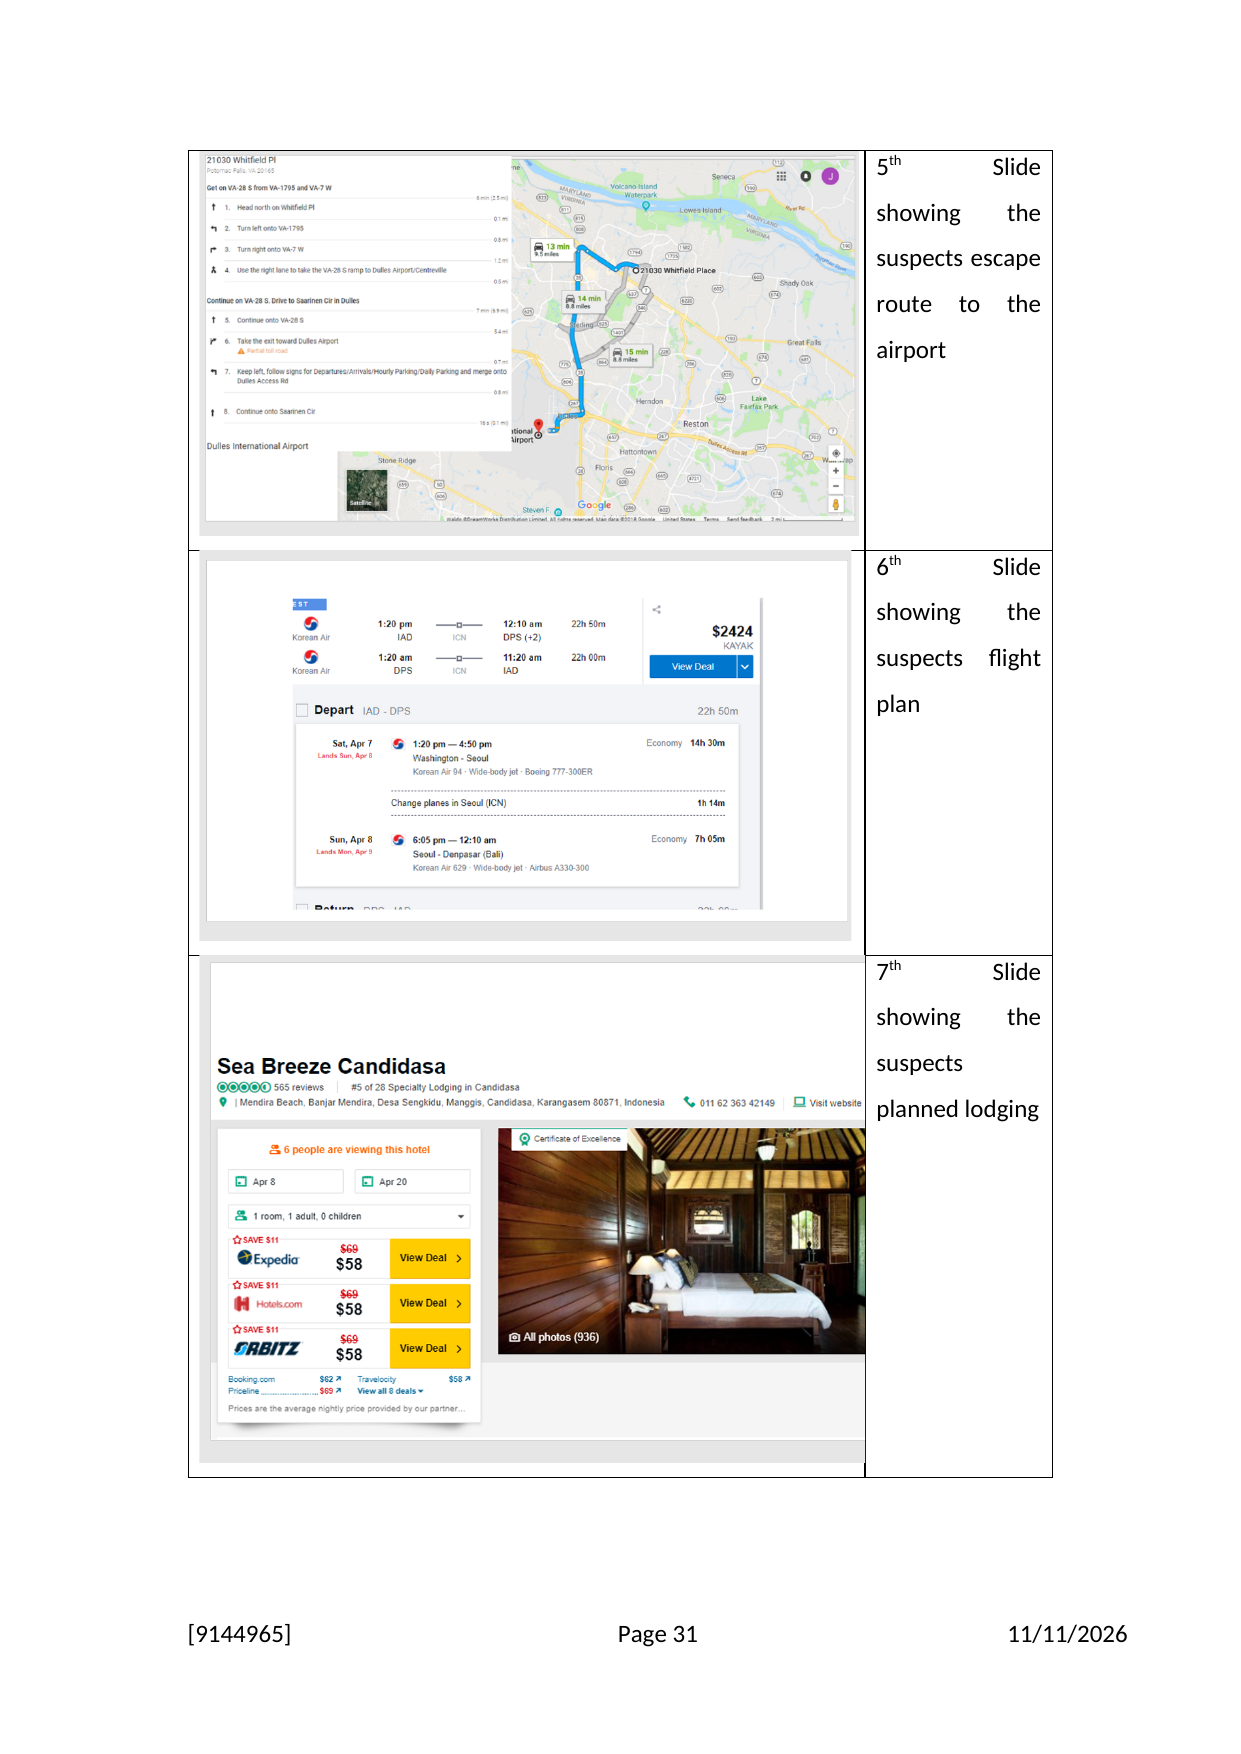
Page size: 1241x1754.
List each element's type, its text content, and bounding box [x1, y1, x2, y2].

table_cell [189, 151, 864, 550]
table_cell [189, 956, 864, 1477]
table_cell 6th Slide showing the suspects flight plan [866, 551, 1052, 955]
picture [199, 955, 865, 1463]
table_cell [189, 551, 864, 955]
picture [199, 151, 860, 536]
picture [199, 550, 852, 941]
table_cell 5th Slide showing the suspects escape route to the airport [866, 151, 1052, 550]
table_cell 7th Slide showing the suspects planned lodging [866, 956, 1052, 1477]
